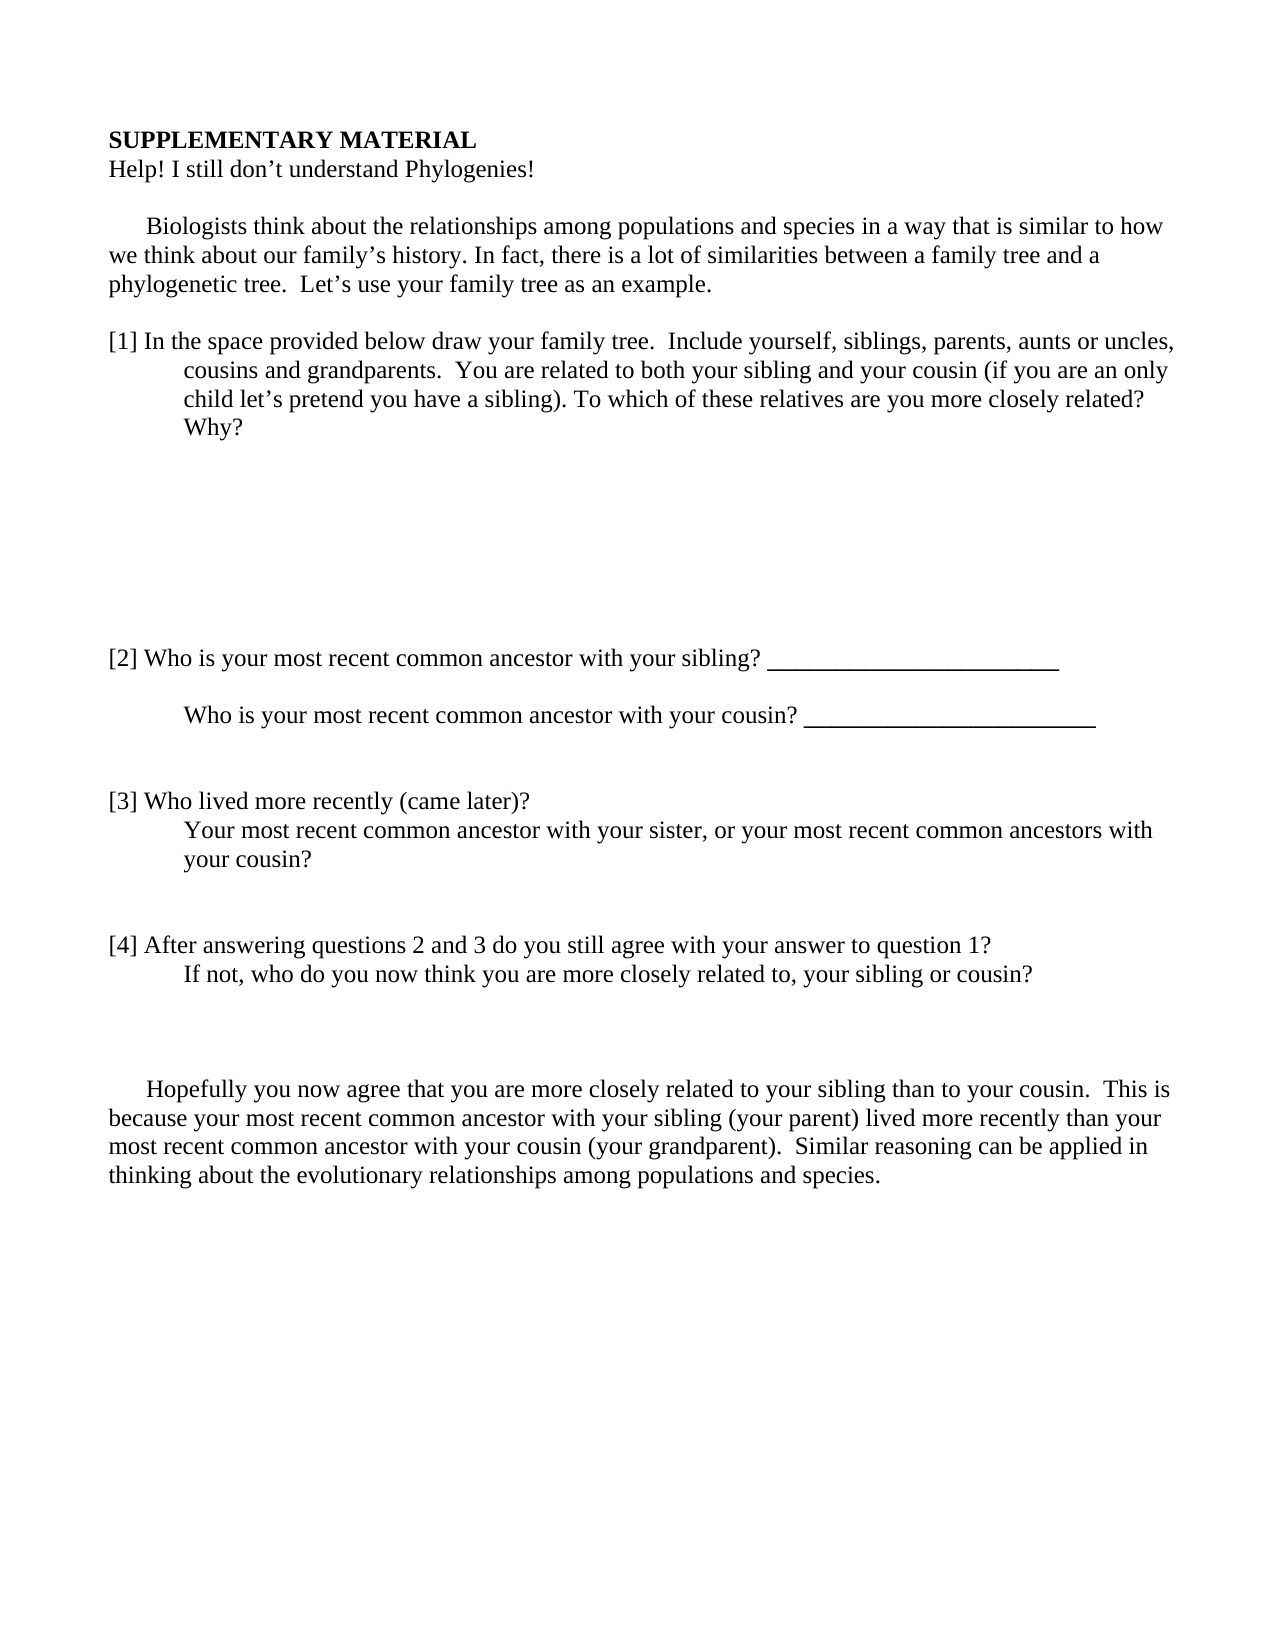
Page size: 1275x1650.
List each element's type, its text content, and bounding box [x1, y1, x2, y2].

text Hopefully you now agree that you are more closely related to your sibling than to your cousin. This is because your most recent common ancestor with your sibling (your parent) lived more recently than your most recent common ancestor with your cousin (your grandparent). Similar reasoning can be applied in thinking about the evolutionary relationships among populations and species. [108, 1074, 1179, 1189]
text [1] In the space provided below draw your family tree. Include yourself, siblings, parents, aunts or uncles, cousins and grandparents. You are related to both your sibling and your cousin (if you are an only child let’s pretend you have a sibling). To which of these relatives are you more closely related? Why? [108, 326, 1179, 441]
text [4] After answering questions 2 and 3 do you still agree with your answer to question 1? If not, who do you now think you are more closely related to, your sibling or cousin? [108, 930, 1179, 988]
text [2] Who is your most recent common ancestor with your sibling? _____________________ Who is your most recent common ancestor with your cousin? _____________________ [108, 642, 1179, 729]
text [3] Who lived more recently (came later)? Your most recent common ancestor with your sister, or your most recent common ancestors with your cousin? [108, 786, 1179, 873]
text SUPPLEMENTARY MATERIAL [108, 125, 1179, 154]
text Biologists think about the relationships among populations and species in a way that is similar to how we think about our family’s history. In fact, there is a lot of similarities between a family tree and a phylogenetic tree. Let’s use your family tree as an example. [108, 211, 1179, 297]
text Help! I still don’t understand Phylogenies! [108, 154, 1179, 182]
